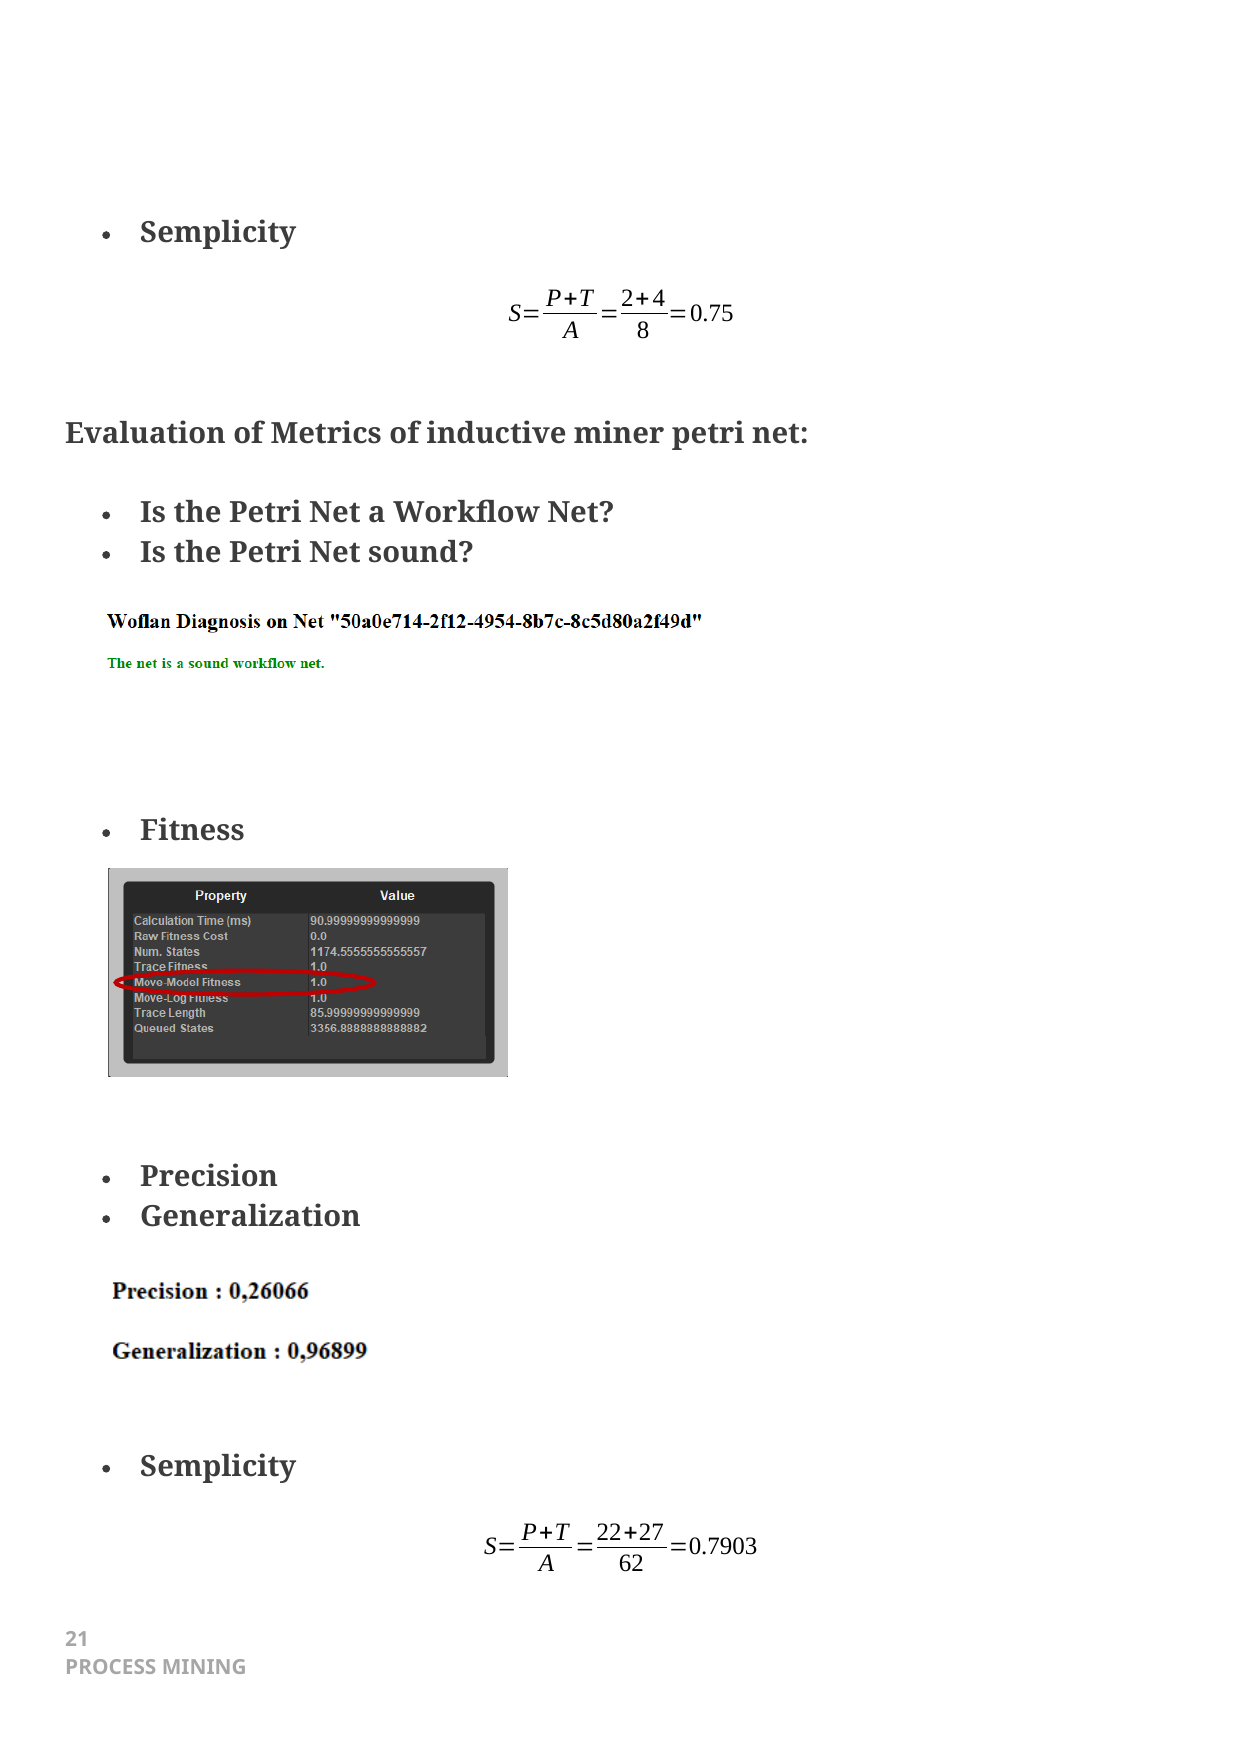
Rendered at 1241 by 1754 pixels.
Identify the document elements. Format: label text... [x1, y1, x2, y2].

list Precision [102, 1156, 1175, 1195]
picture [112, 1259, 483, 1419]
picture [108, 868, 508, 1077]
list Fitness [102, 809, 1175, 849]
text Evaluation of Metrics of inductive miner petri net: [65, 412, 1175, 452]
picture [105, 598, 736, 735]
list Generalization [102, 1195, 1175, 1235]
list Semplicity [102, 211, 1175, 251]
list Is the Petri Net sound? [102, 531, 1175, 571]
list Is the Petri Net a Workflow Net? [102, 491, 1175, 531]
list Semplicity [102, 1445, 1175, 1484]
